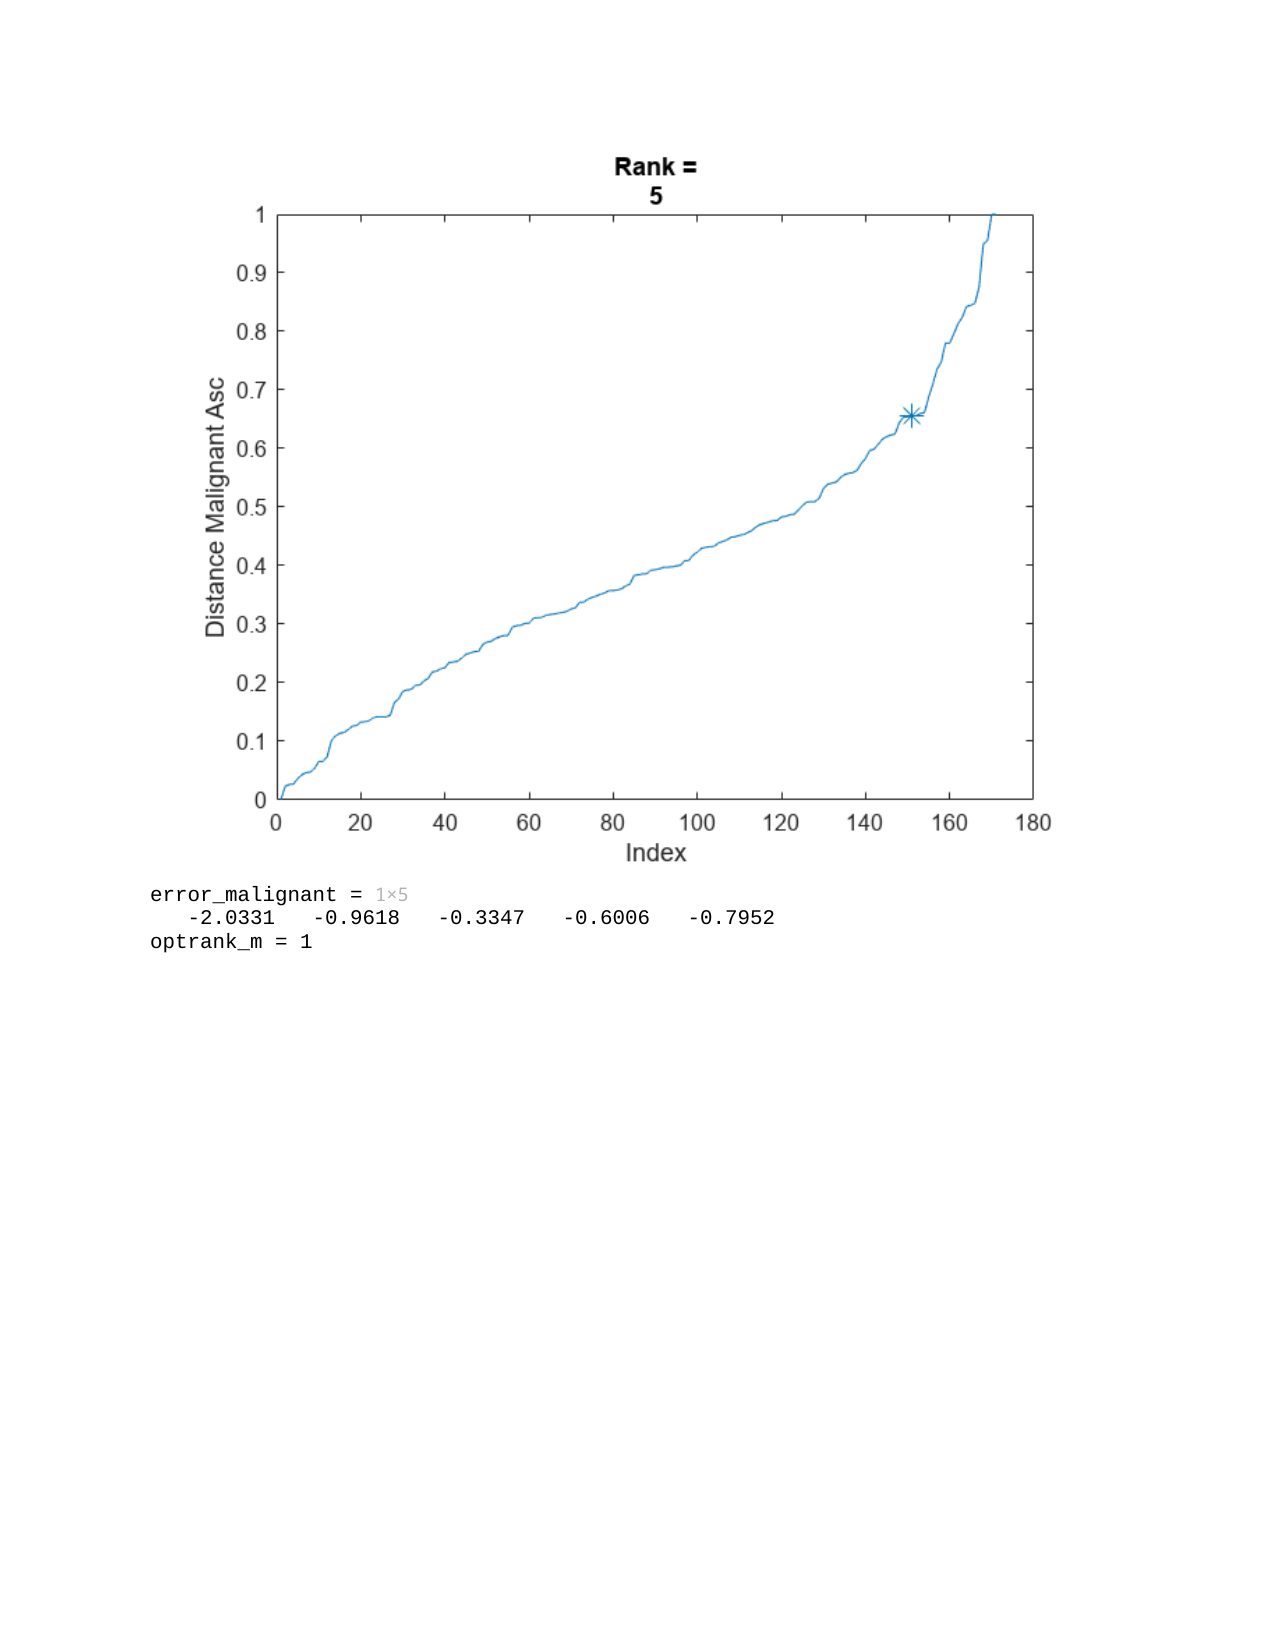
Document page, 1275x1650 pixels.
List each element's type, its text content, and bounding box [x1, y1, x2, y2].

text -2.0331 -0.9618 -0.3347 -0.6006 -0.7952 [150, 907, 1125, 931]
text error_malignant = 1×5 [150, 881, 1125, 907]
text optrank_m = 1 [150, 931, 1125, 954]
picture [150, 150, 1125, 881]
